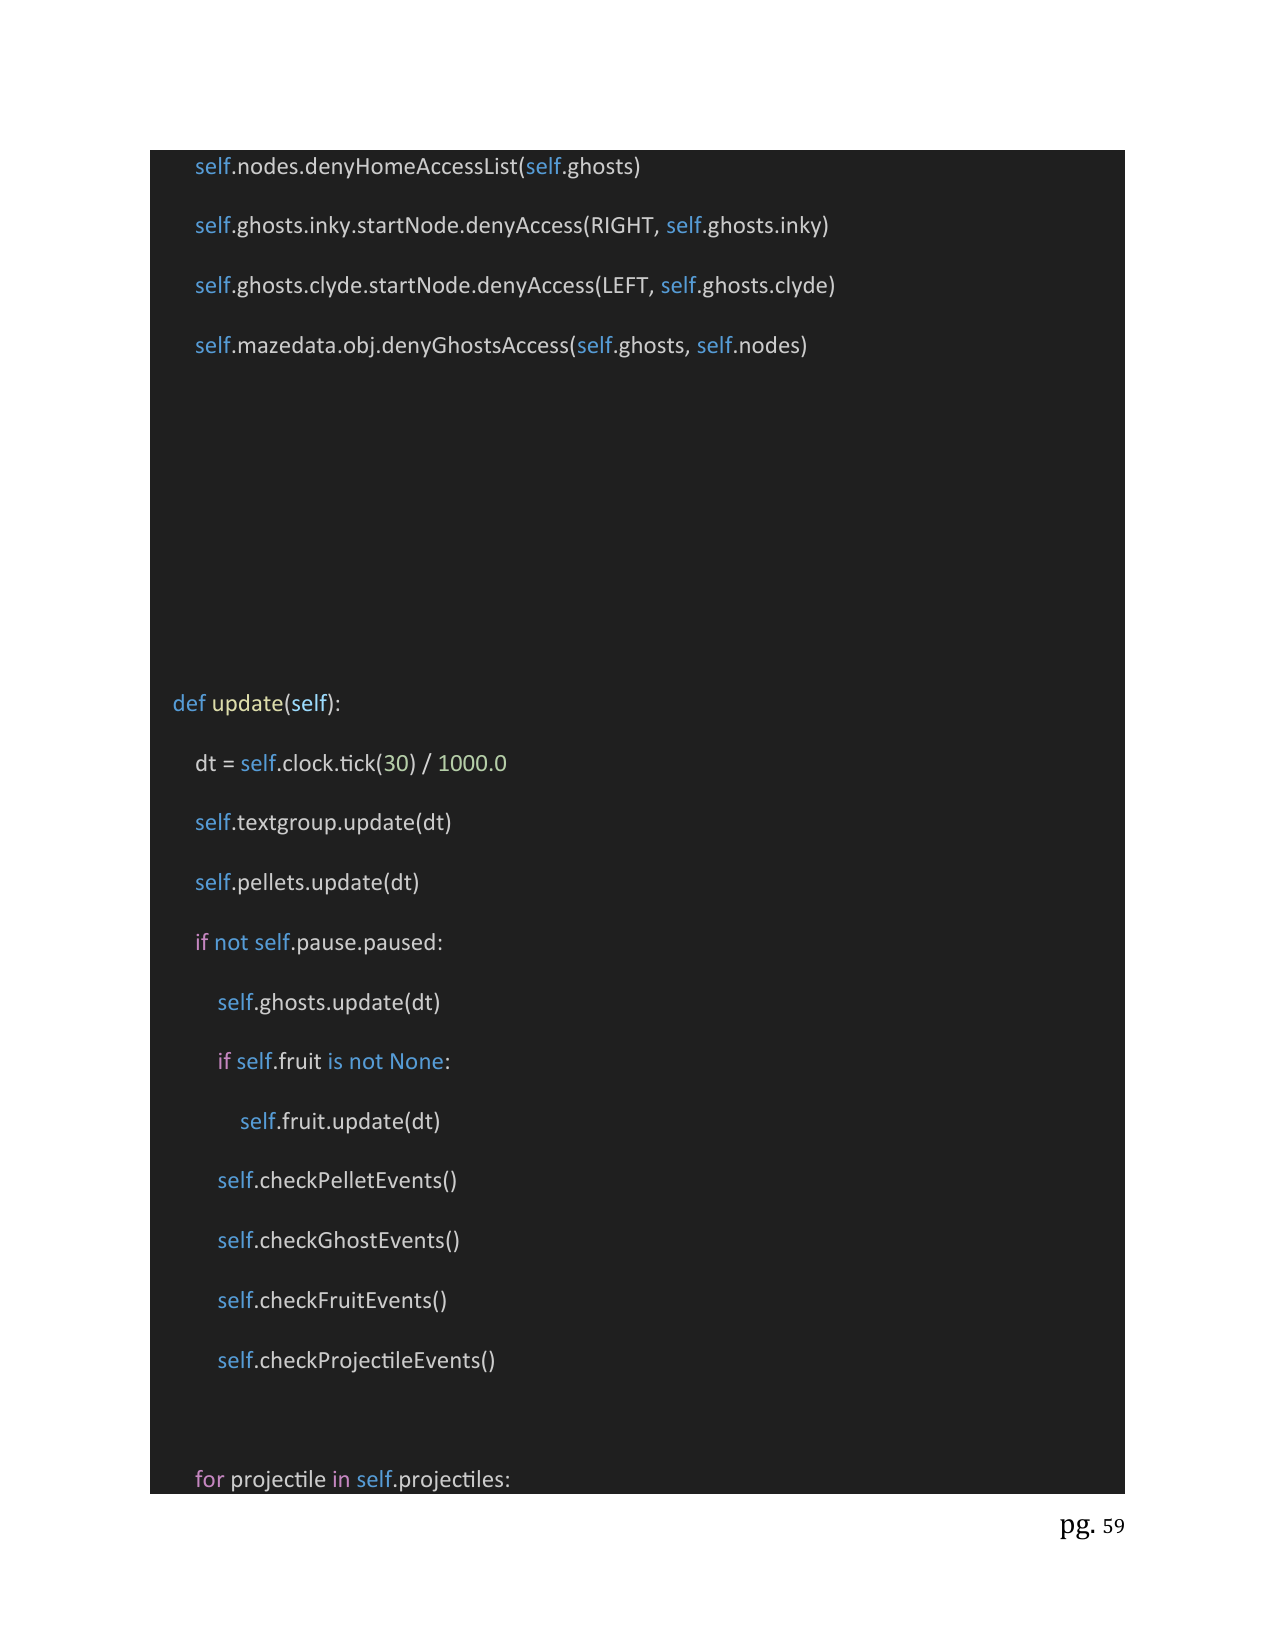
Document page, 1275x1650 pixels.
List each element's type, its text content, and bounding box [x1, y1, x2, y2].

text self.checkProjectileEvents() [150, 1344, 1125, 1374]
text self.pellets.update(dt) [150, 866, 1125, 897]
text self.checkGhostEvents() [150, 1224, 1125, 1255]
text self.ghosts.inky.startNode.denyAccess(RIGHT, self.ghosts.inky) [150, 210, 1125, 240]
text self.ghosts.update(dt) [150, 986, 1125, 1016]
text self.nodes.denyHomeAccessList(self.ghosts) [150, 150, 1125, 181]
text if self.fruit is not None: [150, 1045, 1125, 1076]
text self.checkFruitEvents() [150, 1284, 1125, 1314]
text if not self.pause.paused: [150, 926, 1125, 956]
text for projectile in self.projectiles: [150, 1463, 1125, 1494]
text self.fruit.update(dt) [150, 1105, 1125, 1136]
text dt = self.clock.tick(30) / 1000.0 [150, 747, 1125, 777]
text def update(self): [150, 687, 1125, 718]
text self.mazedata.obj.denyGhostsAccess(self.ghosts, self.nodes) [150, 329, 1125, 359]
text self.textgroup.update(dt) [150, 807, 1125, 837]
text self.checkPelletEvents() [150, 1165, 1125, 1195]
text self.ghosts.clyde.startNode.denyAccess(LEFT, self.ghosts.clyde) [150, 269, 1125, 300]
